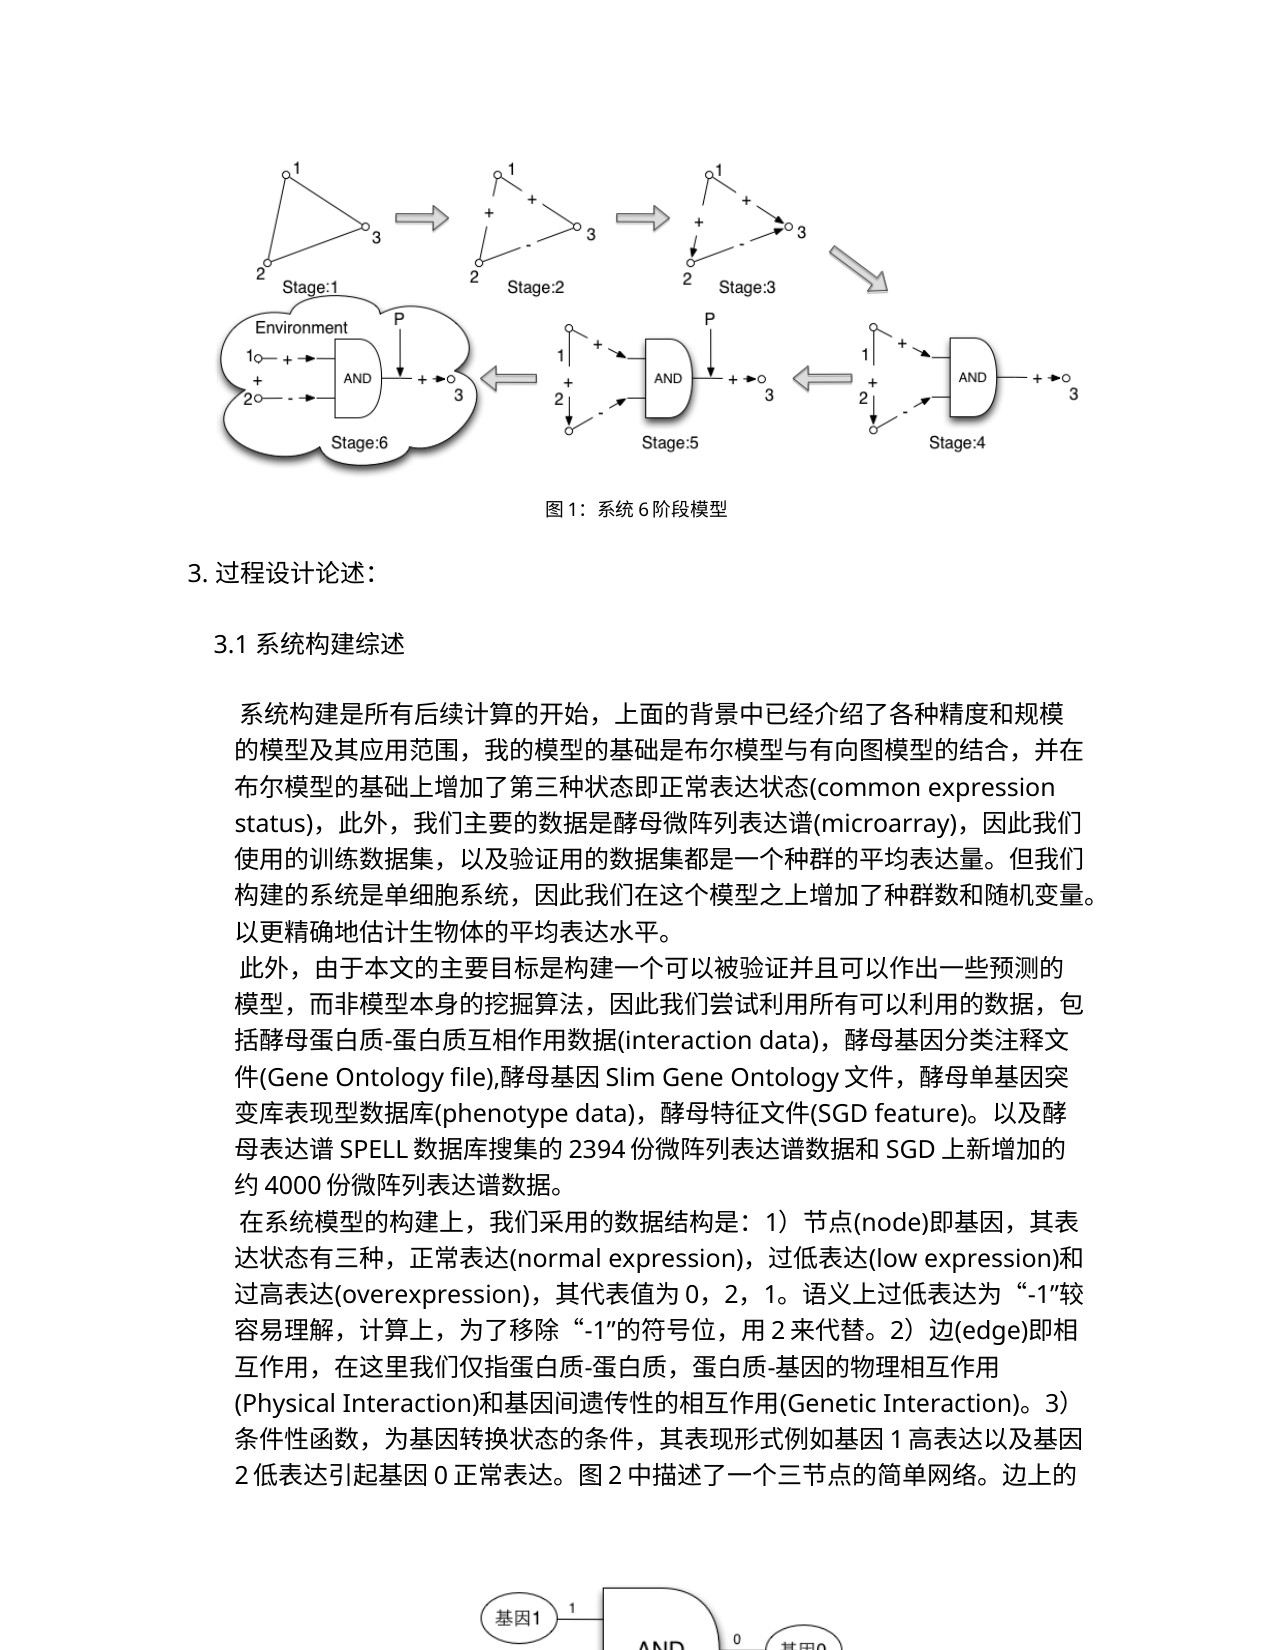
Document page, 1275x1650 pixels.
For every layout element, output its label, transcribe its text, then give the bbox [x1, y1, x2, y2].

text 系统构建是所有后续计算的开始，上面的背景中已经介绍了各种精度和规模的模型及其应用范围，我的模型的基础是布尔模型与有向图模型的结合，并在布尔模型的基础上增加了第三种状态即正常表达状态(common expression status)，此外，我们主要的数据是酵母微阵列表达谱(microarray)，因此我们使用的训练数据集，以及验证用的数据集都是一个种群的平均表达量。但我们构建的系统是单细胞系统，因此我们在这个模型之上增加了种群数和随机变量。以更精确地估计生物体的平均表达水平。 [187, 694, 1087, 948]
picture [188, 149, 1089, 494]
picture [468, 1568, 854, 1650]
text 3.1 系统构建综述 [187, 624, 1087, 660]
text 此外，由于本文的主要目标是构建一个可以被验证并且可以作出一些预测的模型，而非模型本身的挖掘算法，因此我们尝试利用所有可以利用的数据，包括酵母蛋白质-蛋白质互相作用数据(interaction data)，酵母基因分类注释文件(Gene Ontology file),酵母基因Slim Gene Ontology文件，酵母单基因突变库表现型数据库(phenotype data)，酵母特征文件(SGD feature)。以及酵母表达谱SPELL数据库搜集的2394份微阵列表达谱数据和SGD上新增加的约4000份微阵列表达谱数据。 [187, 948, 1087, 1202]
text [187, 1202, 1087, 1492]
text 3. 过程设计论述： [187, 554, 1087, 590]
